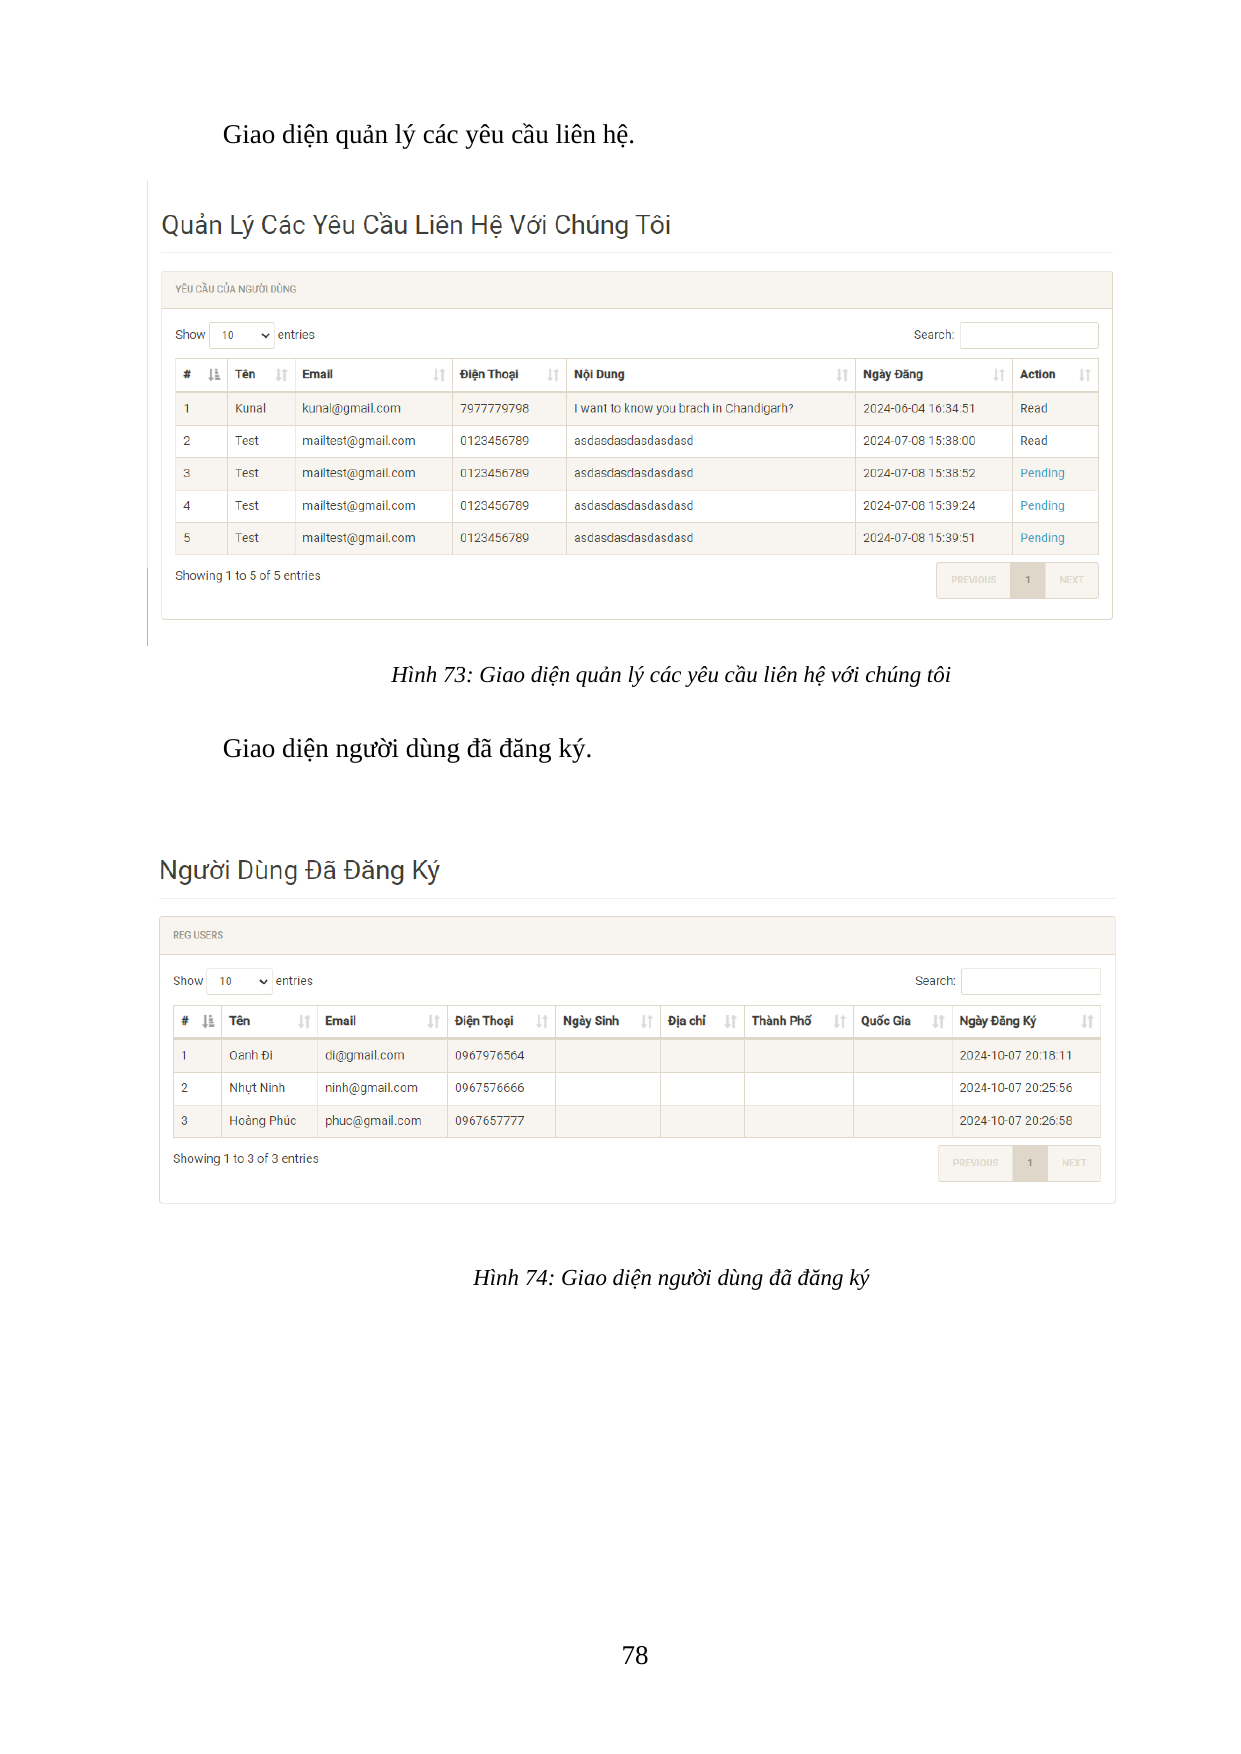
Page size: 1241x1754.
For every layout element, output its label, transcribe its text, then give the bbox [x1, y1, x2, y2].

picture [147, 180, 1123, 646]
text Hình 73: Giao diện quản lý các yêu cầu liên hệ với chúng tôi [148, 661, 1122, 688]
picture [147, 841, 1123, 1249]
text Giao diện quản lý các yêu cầu liên hệ. [148, 118, 1122, 149]
text Giao diện người dùng đã đăng ký. [148, 732, 1122, 763]
text Hình 74: Giao diện người dùng đã đăng ký [148, 1264, 1122, 1290]
